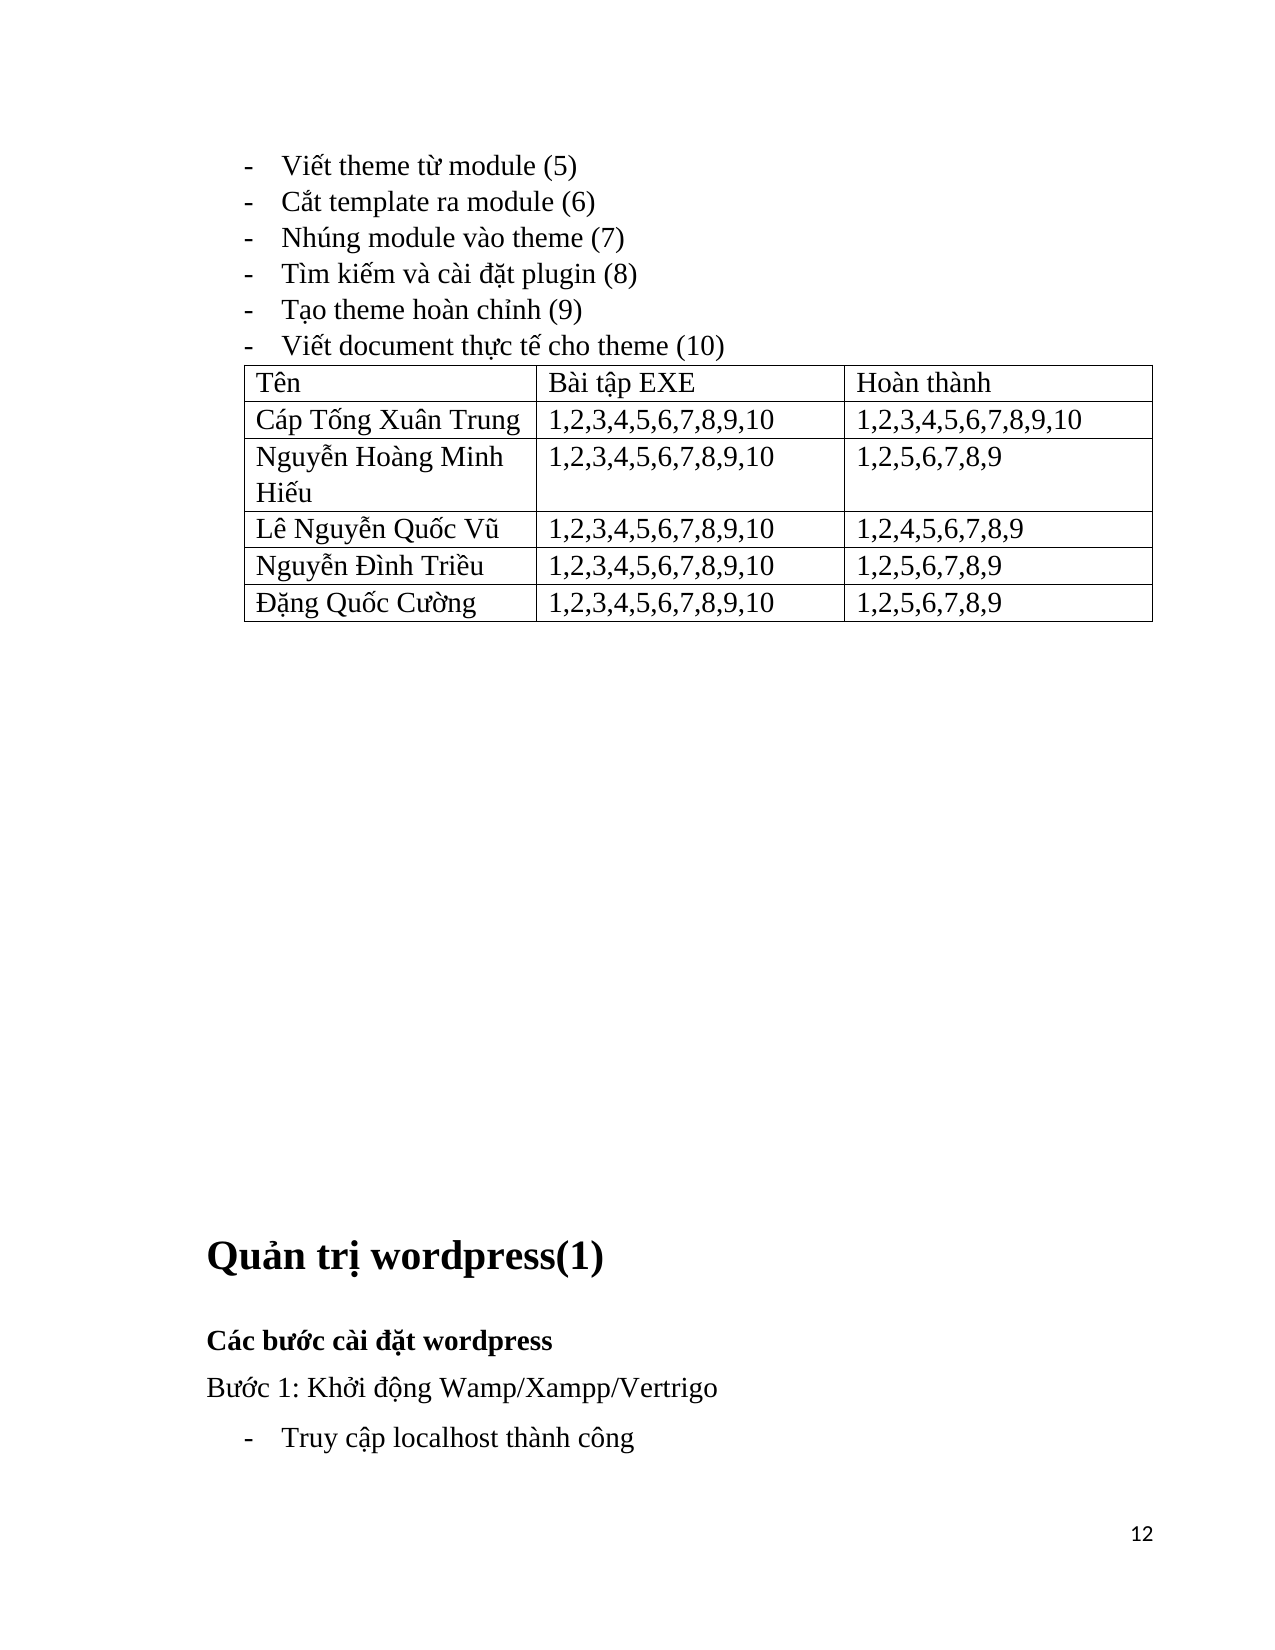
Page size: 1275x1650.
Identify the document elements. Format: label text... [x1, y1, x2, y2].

table_header Bài tập EXE [537, 366, 844, 401]
table_cell 1,2,3,4,5,6,7,8,9,10 [845, 402, 1152, 438]
table_cell Lê Nguyễn Quốc Vũ [245, 512, 536, 547]
table_header Hoàn thành [845, 366, 1152, 401]
table_cell Cáp Tống Xuân Trung [245, 402, 536, 438]
table_header Tên [245, 366, 536, 401]
table_cell 1,2,3,4,5,6,7,8,9,10 [537, 585, 844, 621]
subtitle Quản trị wordpress(1) [206, 1230, 1153, 1278]
list Viết theme từ module (5) [244, 148, 1153, 181]
table_cell 1,2,3,4,5,6,7,8,9,10 [537, 548, 844, 584]
list Viết document thực tế cho theme (10) [244, 328, 1153, 362]
table_cell 1,2,5,6,7,8,9 [845, 548, 1152, 584]
table_cell 1,2,4,5,6,7,8,9 [845, 512, 1152, 547]
subtitle Các bước cài đặt wordpress [206, 1323, 1153, 1356]
table_cell Đặng Quốc Cường [245, 585, 536, 621]
list Tạo theme hoàn chỉnh (9) [244, 292, 1153, 326]
table_cell 1,2,3,4,5,6,7,8,9,10 [537, 512, 844, 547]
list Truy cập localhost thành công [244, 1420, 1153, 1454]
table_cell 1,2,3,4,5,6,7,8,9,10 [537, 402, 844, 438]
table_cell 1,2,5,6,7,8,9 [845, 585, 1152, 621]
text Bước 1: Khởi động Wamp/Xampp/Vertrigo [206, 1370, 1153, 1403]
list Nhúng module vào theme (7) [244, 220, 1153, 253]
list Cắt template ra module (6) [244, 184, 1153, 217]
table_cell Nguyễn Hoàng Minh Hiếu [245, 439, 536, 511]
list Tìm kiếm và cài đặt plugin (8) [244, 256, 1153, 289]
table_cell Nguyễn Đình Triều [245, 548, 536, 584]
table_cell 1,2,5,6,7,8,9 [845, 439, 1152, 511]
table_cell 1,2,3,4,5,6,7,8,9,10 [537, 439, 844, 511]
